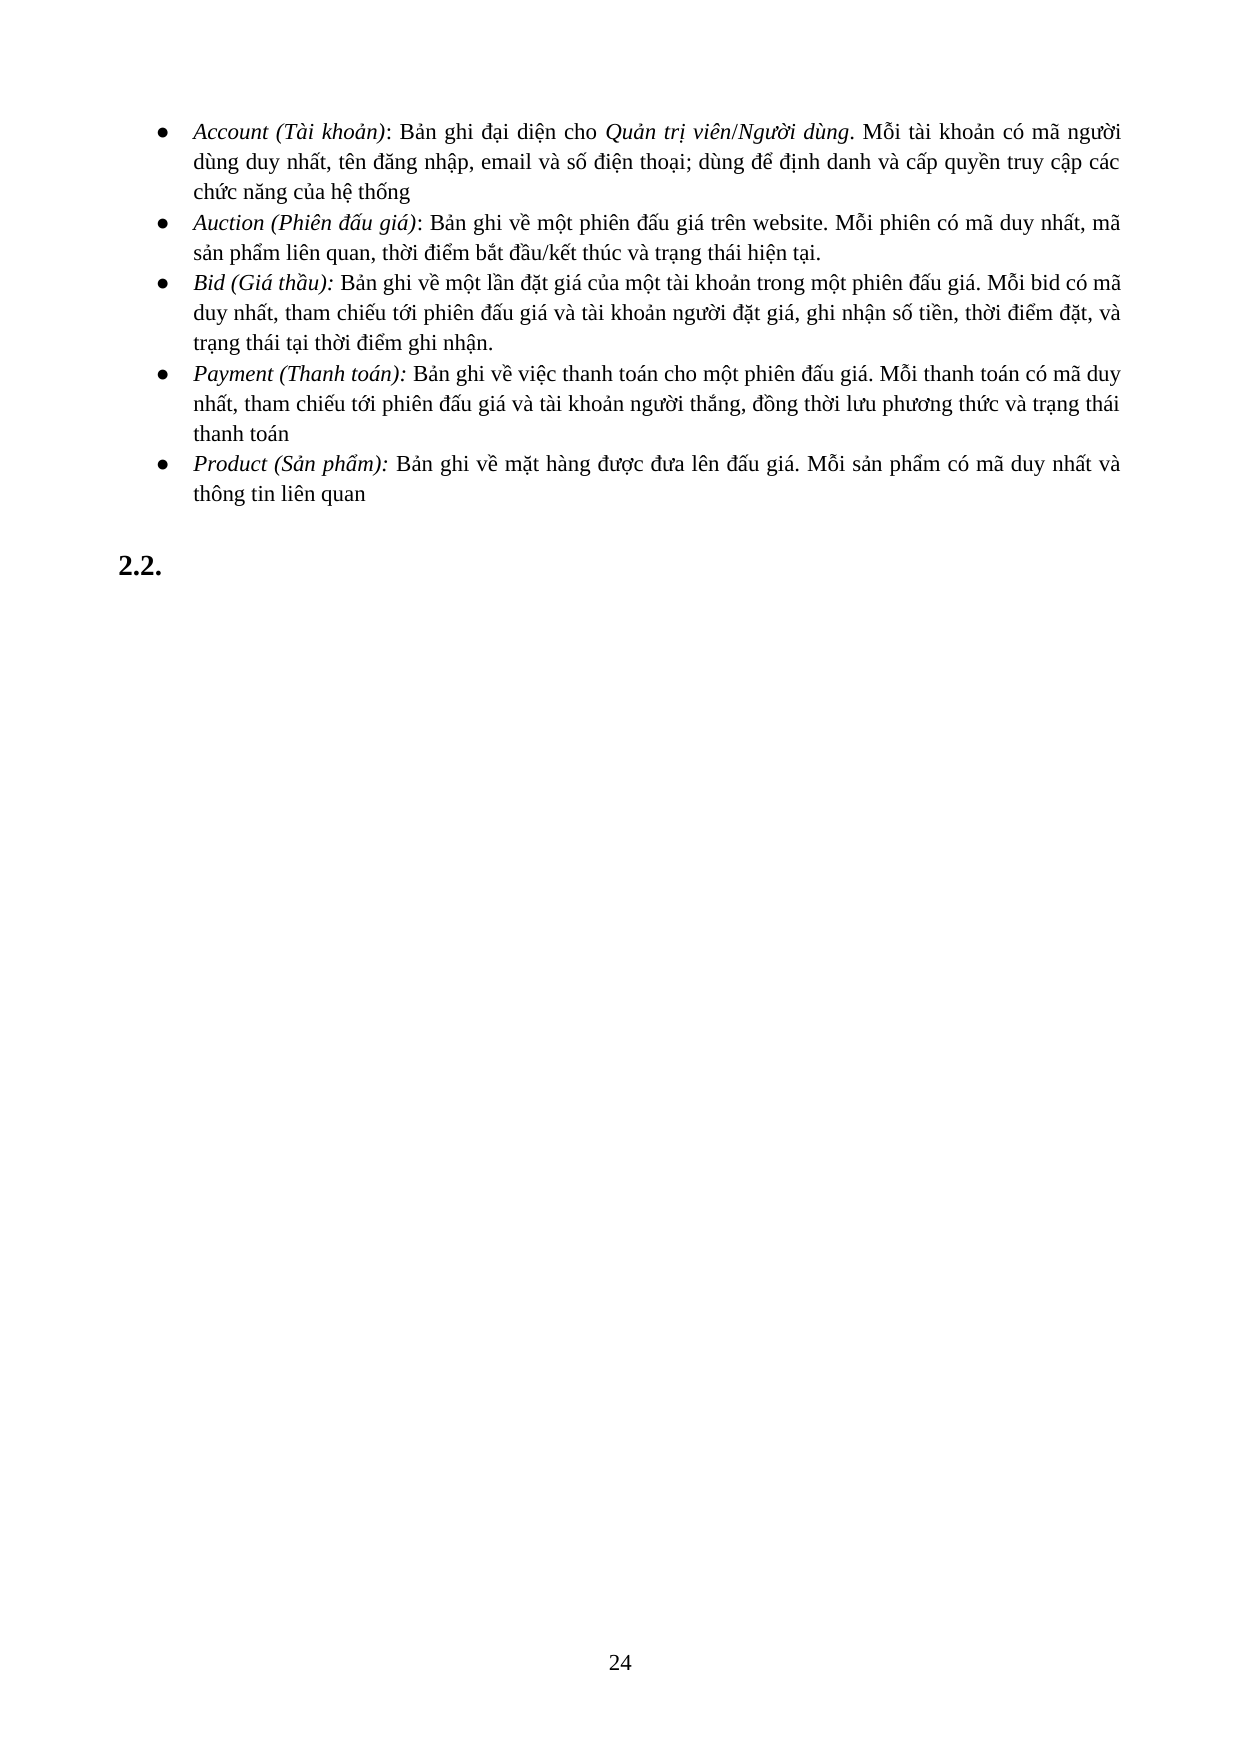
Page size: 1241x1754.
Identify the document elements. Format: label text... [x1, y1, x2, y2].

list Product (Sản phẩm): Bản ghi về mặt hàng được đưa lên đấu giá. Mỗi sản phẩm có mã duy nhất và thông tin liên quan [156, 450, 1122, 507]
list Payment (Thanh toán): Bản ghi về việc thanh toán cho một phiên đấu giá. Mỗi thanh toán có mã duy nhất, tham chiếu tới phiên đấu giá và tài khoản người thắng, đồng thời lưu phương thức và trạng thái thanh toán [156, 360, 1122, 446]
list Account (Tài khoản): Bản ghi đại diện cho Quản trị viên/Người dùng. Mỗi tài khoản có mã người dùng duy nhất, tên đăng nhập, email và số điện thoại; dùng để định danh và cấp quyền truy cập các chức năng của hệ thống [156, 118, 1122, 205]
list Auction (Phiên đấu giá): Bản ghi về một phiên đấu giá trên website. Mỗi phiên có mã duy nhất, mã sản phẩm liên quan, thời điểm bắt đầu/kết thúc và trạng thái hiện tại. [156, 209, 1122, 265]
list Bid (Giá thầu): Bản ghi về một lần đặt giá của một tài khoản trong một phiên đấu giá. Mỗi bid có mã duy nhất, tham chiếu tới phiên đấu giá và tài khoản người đặt giá, ghi nhận số tiền, thời điểm đặt, và trạng thái tại thời điểm ghi nhận. [156, 269, 1122, 356]
